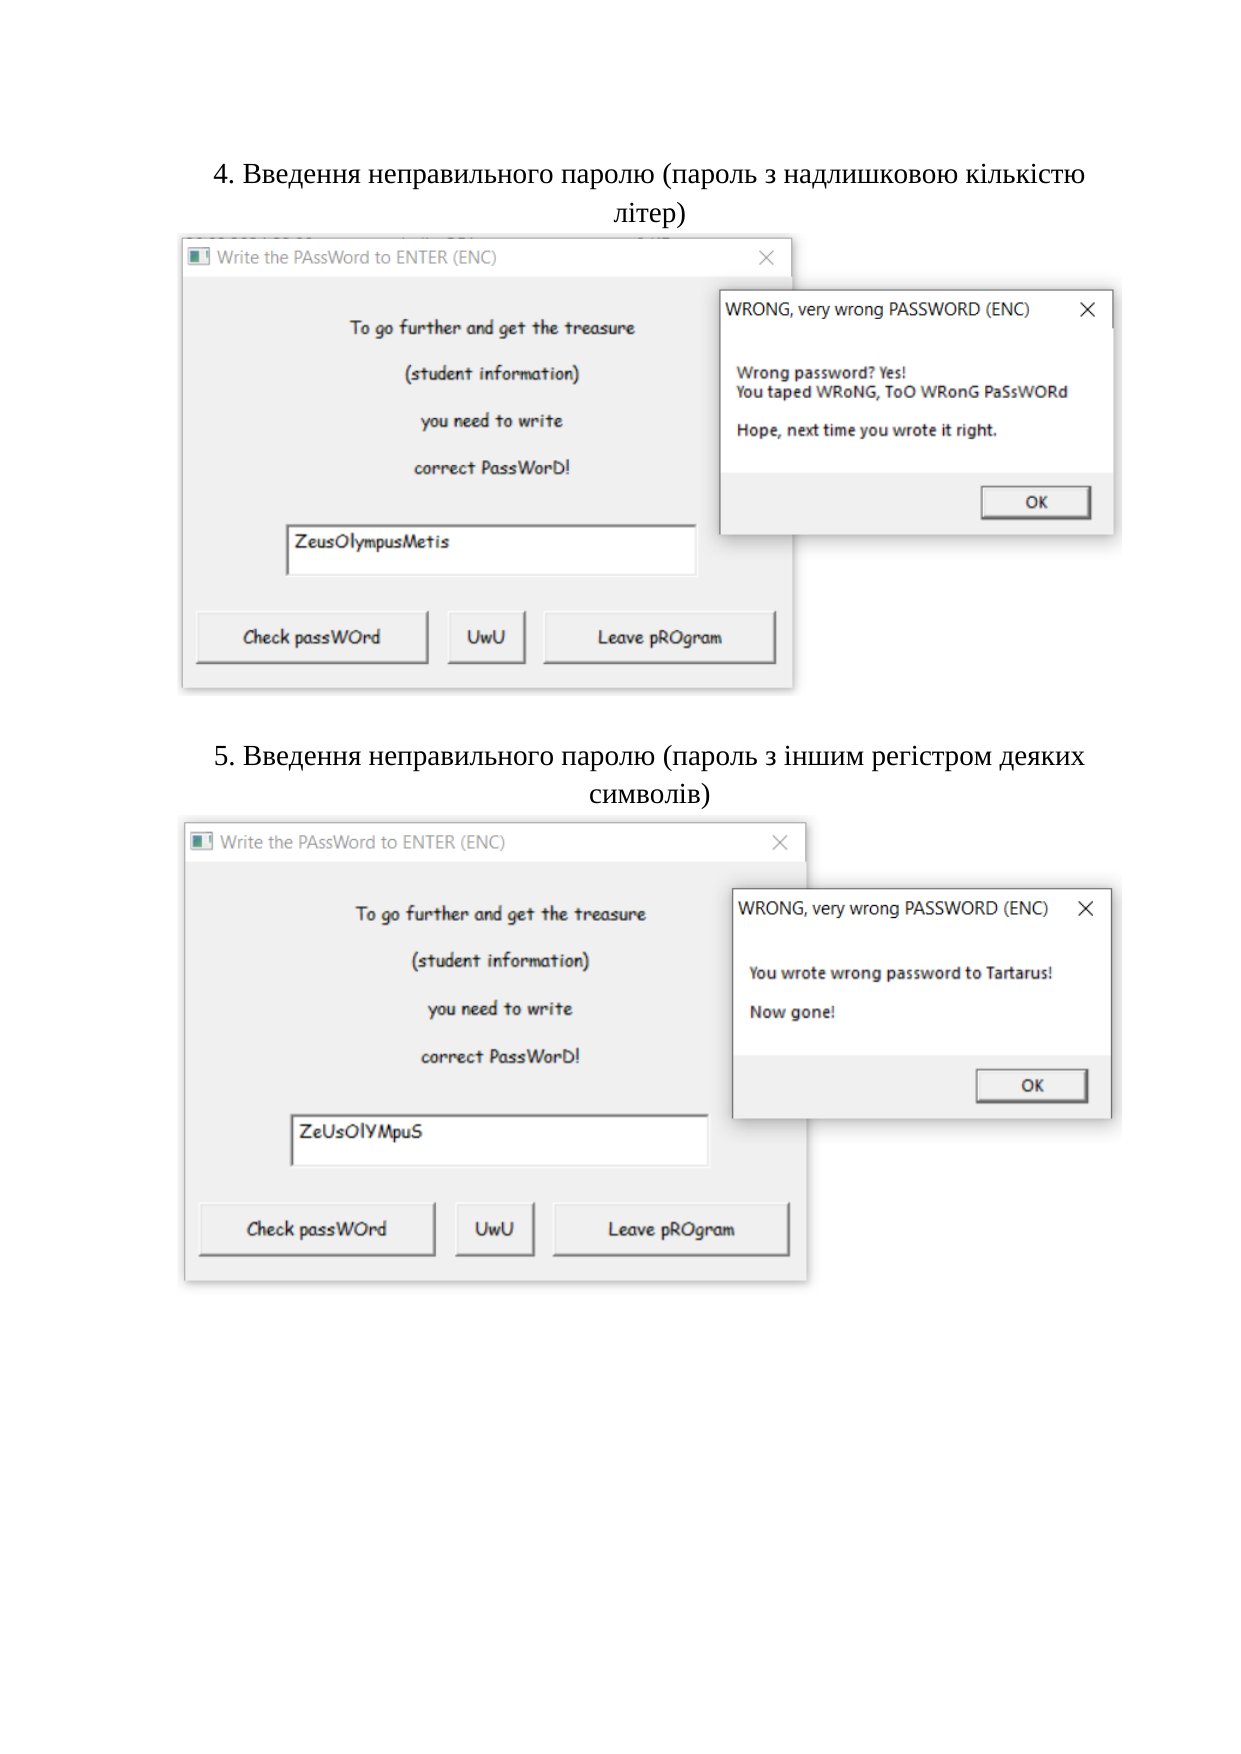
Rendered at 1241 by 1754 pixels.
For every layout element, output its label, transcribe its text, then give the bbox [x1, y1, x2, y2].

picture [177, 233, 1123, 696]
text 5. Введення неправильного паролю (пароль з іншим регістром деяких символів) [177, 738, 1122, 810]
text 4. Введення неправильного паролю (пароль з надлишковою кількістю літер) [177, 157, 1122, 229]
picture [177, 815, 1123, 1295]
